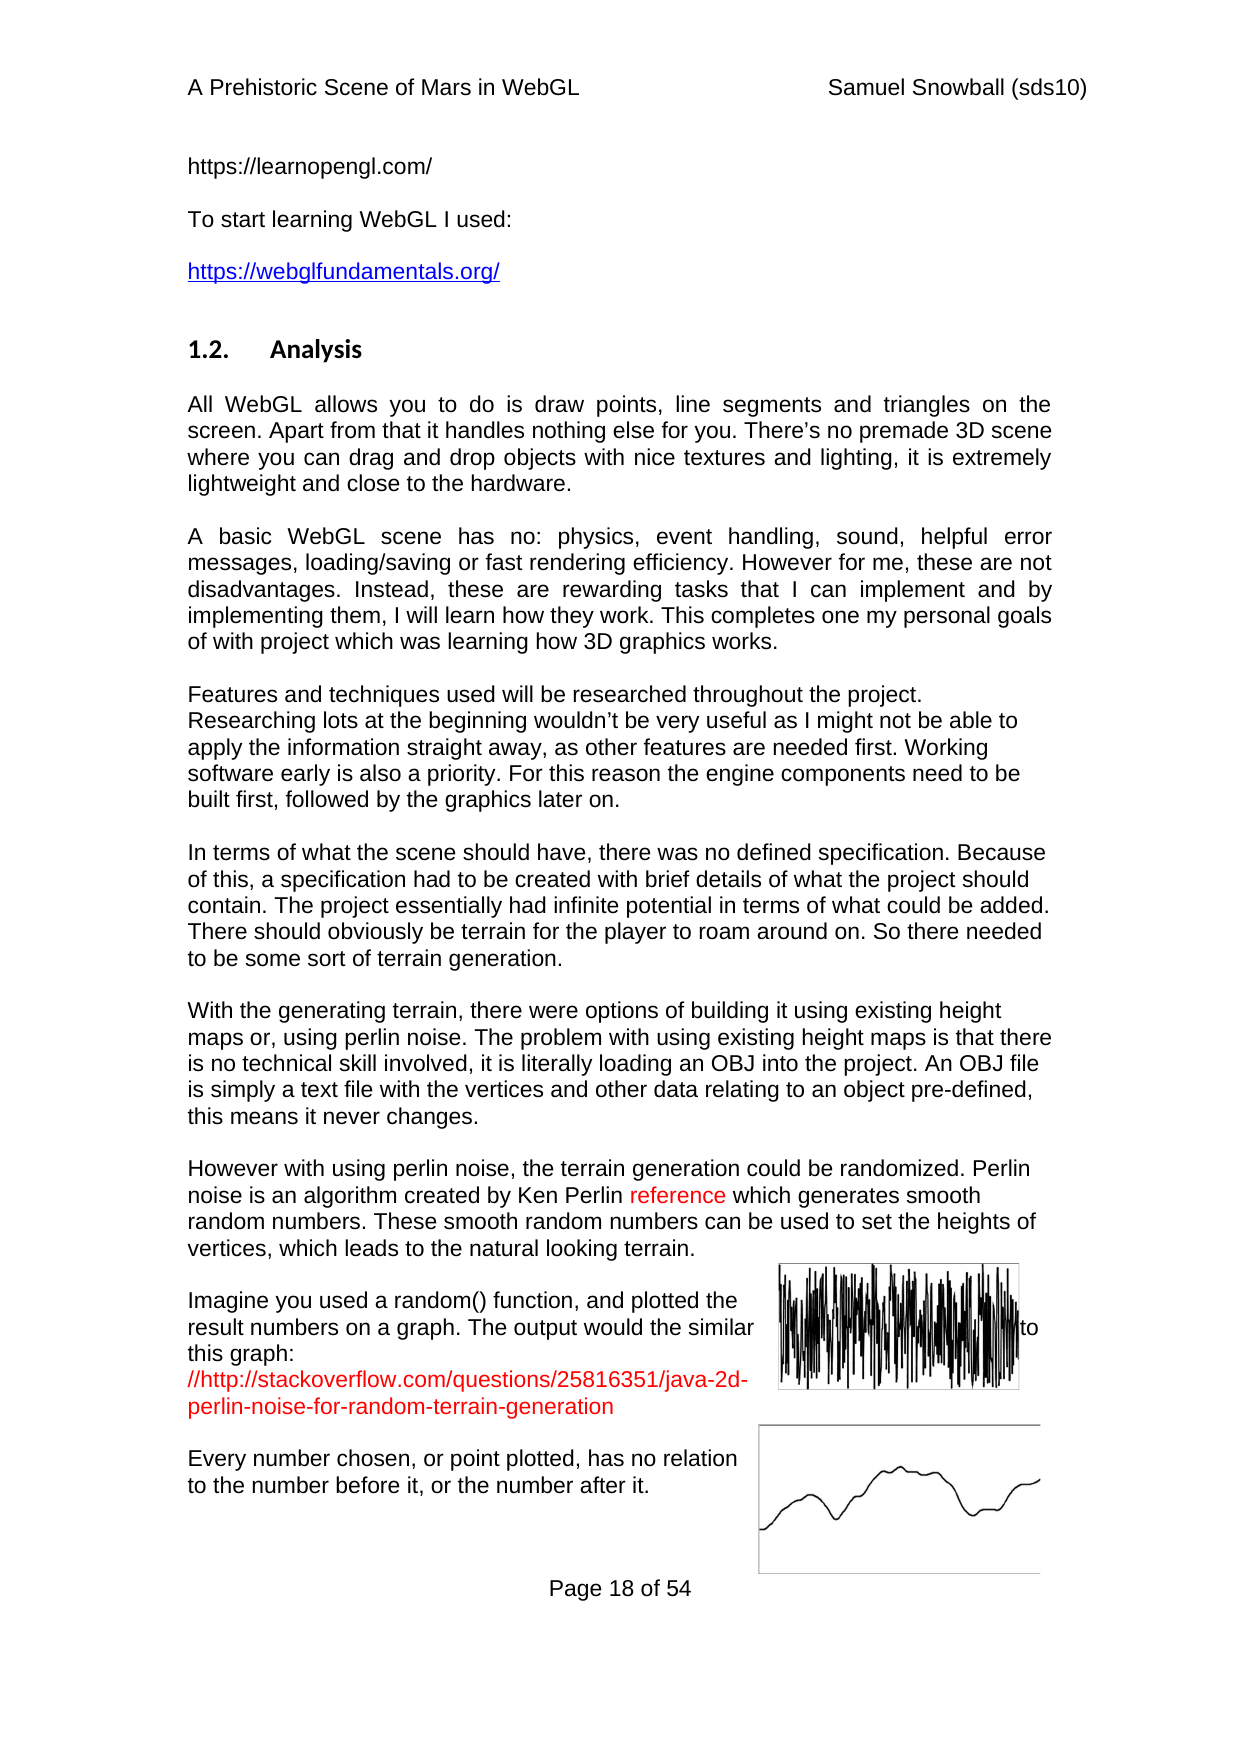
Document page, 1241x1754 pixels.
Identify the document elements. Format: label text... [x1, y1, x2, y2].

text Features and techniques used will be researched throughout the project. Researching lots at the beginning wouldn’t be very useful as I might not be able to apply the information straight away, as other features are needed first. Working software early is also a priority. For this reason the engine components need to be built first, followed by the graphics later on. [187, 681, 1053, 813]
text Imagine you used a random() function, and plotted the result numbers on a graph. The output would the similar to this graph: [187, 1287, 1053, 1366]
text Every number chosen, or point plotted, has no relation to the number before it, or the number after it. [187, 1445, 1053, 1498]
text https://learnopengl.com/ [187, 153, 1053, 179]
text All WebGL allows you to do is draw points, line segments and triangles on the screen. Apart from that it handles nothing else for you. There’s no premade 3D scene where you can drag and drop objects with nice textures and lighting, it is extremely lightweight and close to the hardware. [187, 391, 1053, 497]
subtitle Analysis [187, 332, 1053, 365]
text With the generating terrain, there were options of building it using existing height maps or, using perlin noise. The problem with using existing height maps is that there is no technical skill involved, it is literally loading an OBJ into the project. An OBJ file is simply a text file with the vertices and other data relating to an object pre-defined, this means it never changes. [187, 997, 1053, 1129]
picture [757, 1498, 1041, 1574]
text However with using perlin noise, the terrain generation could be randomized. Perlin noise is an algorithm created by Ken Perlin reference which generates smooth random numbers. These smooth random numbers can be used to set the heights of vertices, which leads to the natural looking terrain. [187, 1155, 1053, 1261]
text //http://stackoverflow.com/questions/25816351/java-2d-perlin-noise-for-random-terrain-generation [187, 1366, 1053, 1419]
picture [778, 1263, 1020, 1287]
picture [757, 1424, 1041, 1445]
text In terms of what the scene should have, there was no defined specification. Because of this, a specification had to be created with brief details of what the project should contain. The project essentially had infinite potential in terms of what could be added. There should obviously be terrain for the player to roam around on. So there needed to be some sort of terrain generation. [187, 839, 1053, 971]
text https://webglfundamentals.org/ [187, 258, 1053, 284]
text To start learning WebGL I used: [187, 206, 1053, 232]
text A basic WebGL scene has no: physics, event handling, sound, helpful error messages, loading/saving or fast rendering efficiency. However for me, these are not disadvantages. Instead, these are rewarding tasks that I can implement and by implementing them, I will learn how they work. This completes one my personal goals of with project which was learning how 3D graphics works. [187, 523, 1053, 655]
